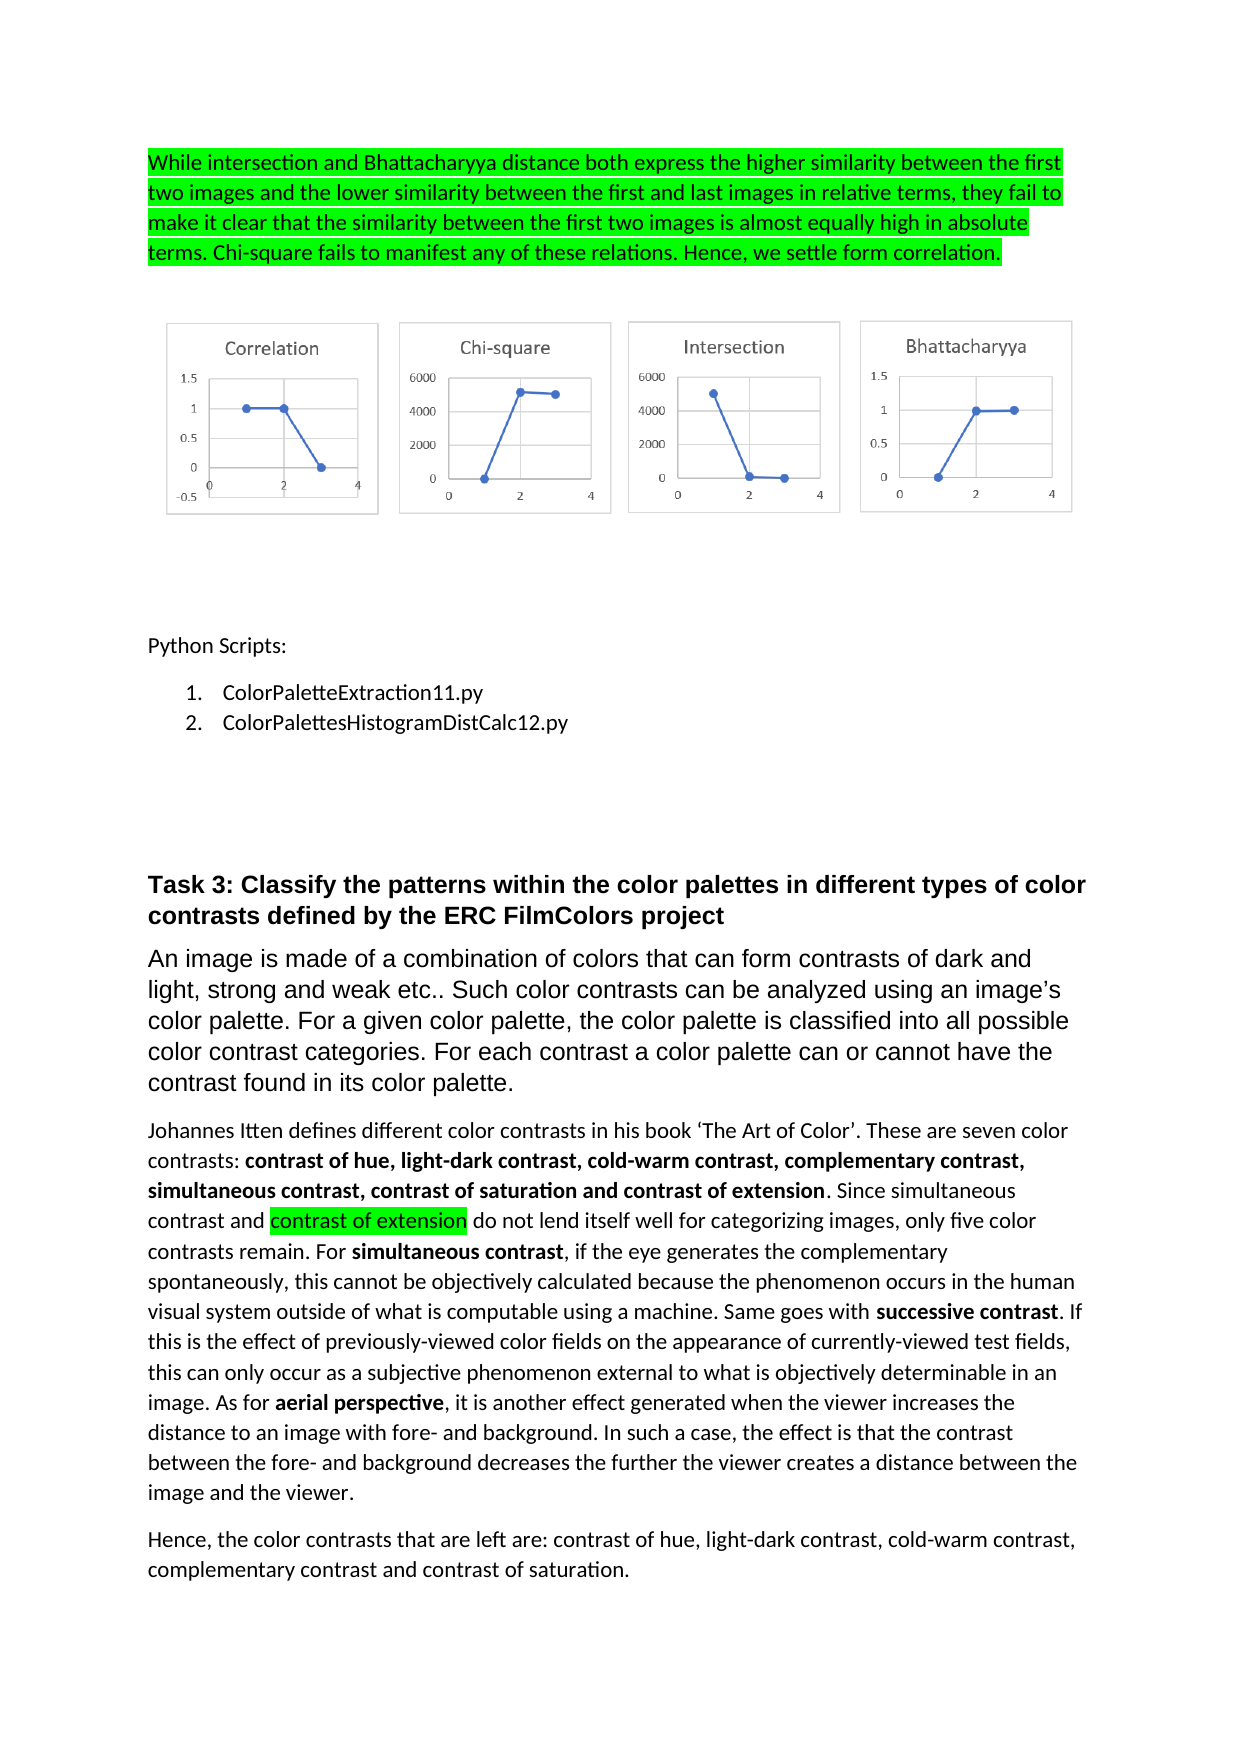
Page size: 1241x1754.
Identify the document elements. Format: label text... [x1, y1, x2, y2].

list ColorPalettesHistogramDistCalc12.py [185, 708, 1093, 736]
text Python Scripts: [148, 631, 1093, 659]
list ColorPaletteExtraction11.py [185, 678, 1093, 706]
text Johannes Itten defines different color contrasts in his book ‘The Art of Color’. These are seven color contrasts: contrast of hue, light-dark contrast, cold-warm contrast, complementary contrast, simultaneous contrast, contrast of saturation and contrast of extension. Since simultaneous contrast and contrast of extension do not lend itself well for categorizing images, only five color contrasts remain. For simultaneous contrast, if the eye generates the complementary spontaneously, this cannot be objectively calculated because the phenomenon occurs in the human visual system outside of what is computable using a machine. Same goes with successive contrast. If this is the effect of previously-viewed color fields on the appearance of currently-viewed test fields, this can only occur as a subjective phenomenon external to what is objectively determinable in an image. As for aerial perspective, it is another effect generated when the viewer increases the distance to an image with fore- and background. In such a case, the effect is that the contrast between the fore- and background decreases the further the viewer creates a distance between the image and the viewer. [148, 1116, 1093, 1507]
picture [147, 285, 1093, 566]
text An image is made of a combination of colors that can form contrasts of dark and light, strong and weak etc.. Such color contrasts can be analyzed using an image’s color palette. For a given color palette, the color palette is classified into all possible color contrast categories. For each contrast a color palette can or cannot have the contrast found in its color palette. [148, 944, 1093, 1097]
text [148, 148, 1093, 266]
text Task 3: Classify the patterns within the color palettes in different types of color contrasts defined by the ERC FilmColors project [148, 869, 1093, 929]
text Hence, the color contrasts that are left are: contrast of hue, light-dark contrast, cold-warm contrast, complementary contrast and contrast of saturation. [148, 1525, 1093, 1584]
